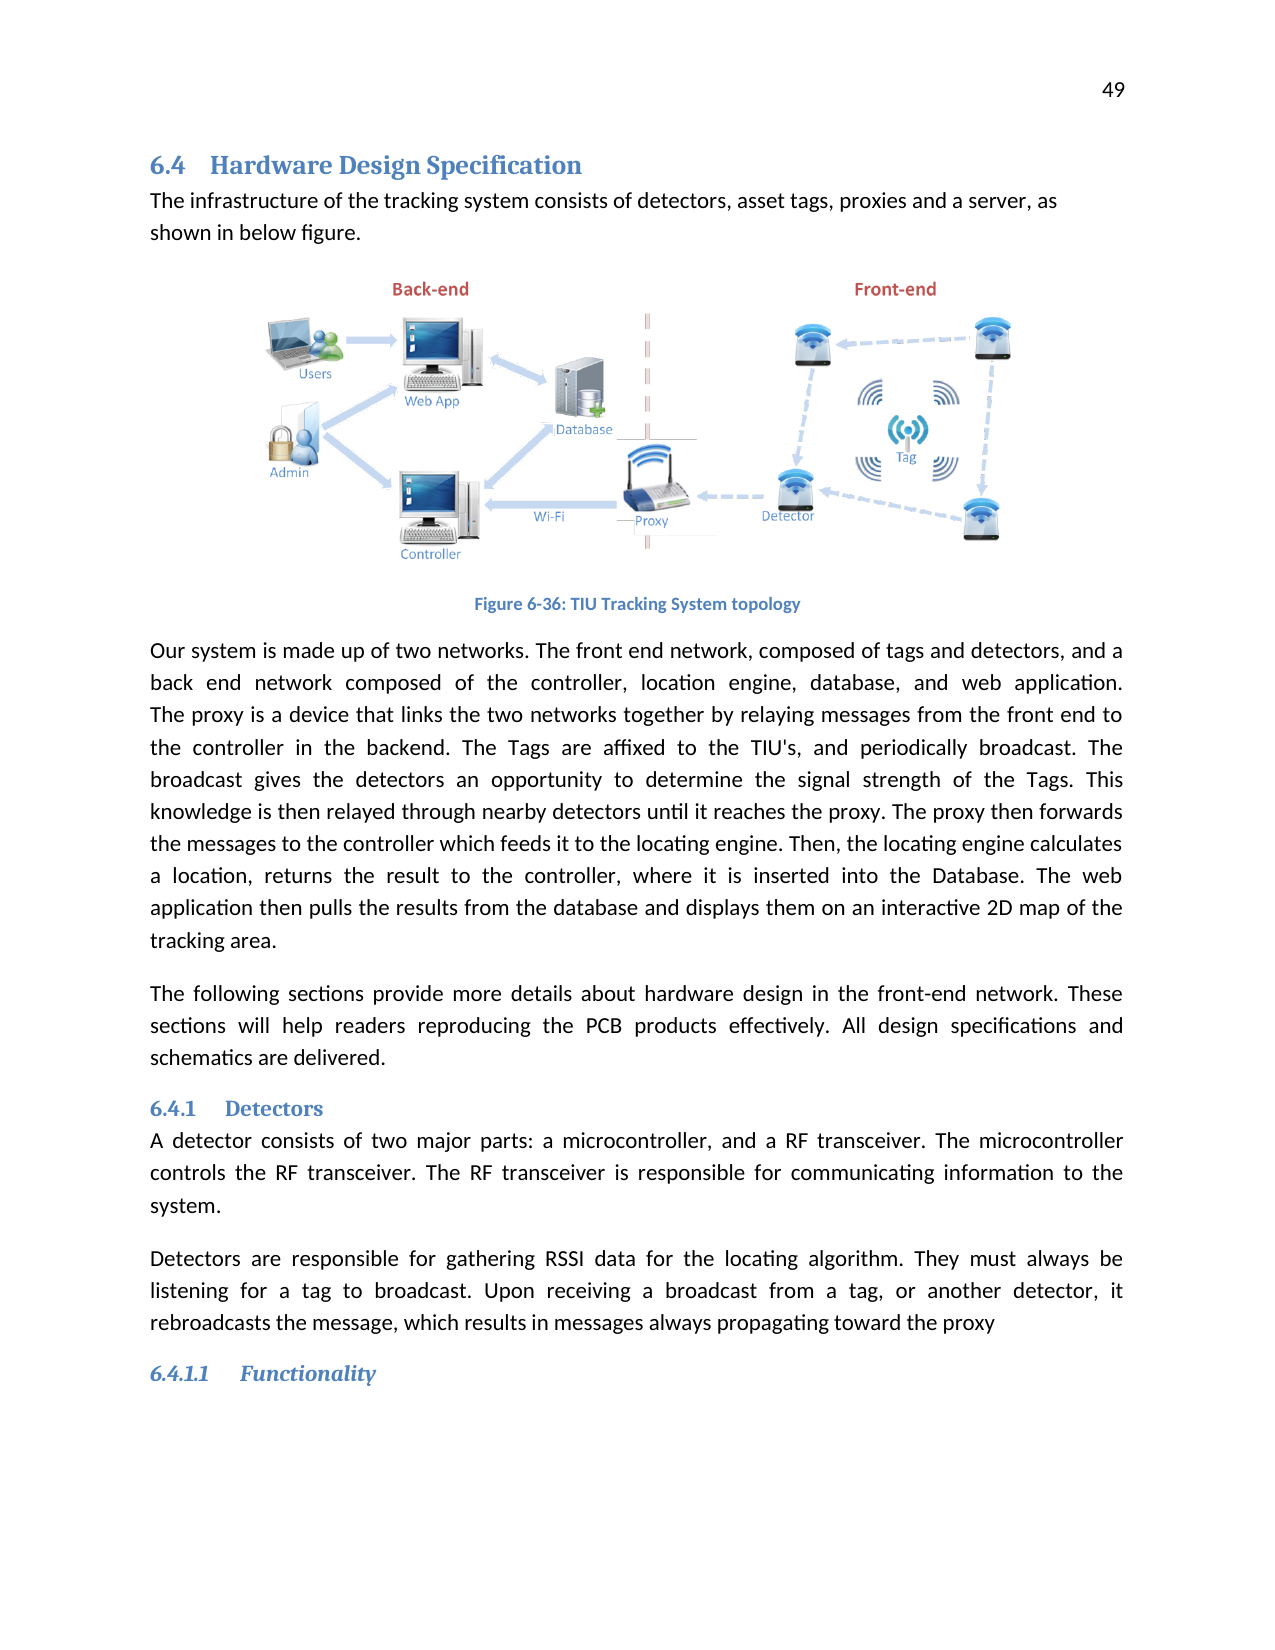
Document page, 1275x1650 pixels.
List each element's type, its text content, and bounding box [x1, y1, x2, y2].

subtitle Functionality [150, 1361, 1125, 1387]
text Our system is made up of two networks. The front end network, composed of tags and detectors, and a back end network composed of the controller, location engine, database, and web application. The proxy is a device that links the two networks together by relaying messages from the front end to the controller in the backend. The Tags are affixed to the TIU's, and periodically broadcast. The broadcast gives the detectors an opportunity to determine the signal strength of the Tags. This knowledge is then relayed through nearby detectors until it reaches the proxy. The proxy then forwards the messages to the controller which feeds it to the locating engine. Then, the locating engine calculates a location, returns the result to the controller, where it is inserted into the Database. The web application then pulls the results from the database and displays them on an interactive 2D map of the tracking area. [150, 636, 1125, 954]
text A detector consists of two major parts: a microcontroller, and a RF transceiver. The microcontroller controls the RF transceiver. The RF transceiver is responsible for communicating information to the system. [150, 1126, 1125, 1219]
picture [260, 271, 1015, 568]
text Detectors are responsible for gathering RSSI data for the locating algorithm. They must always be listening for a tag to broadcast. Upon receiving a broadcast from a tag, or another detector, it rebroadcasts the message, which results in messages always propagating toward the proxy [150, 1244, 1125, 1336]
subtitle Detectors [150, 1096, 1125, 1122]
subtitle Hardware Design Specification [150, 150, 1125, 181]
text The following sections provide more details about hardware design in the front-end network. These sections will help readers reproducing the PCB products effectively. All design specifications and schematics are delivered. [150, 979, 1125, 1071]
text The infrastructure of the tracking system consists of detectors, asset tags, proxies and a server, as shown in below figure. [150, 186, 1125, 246]
